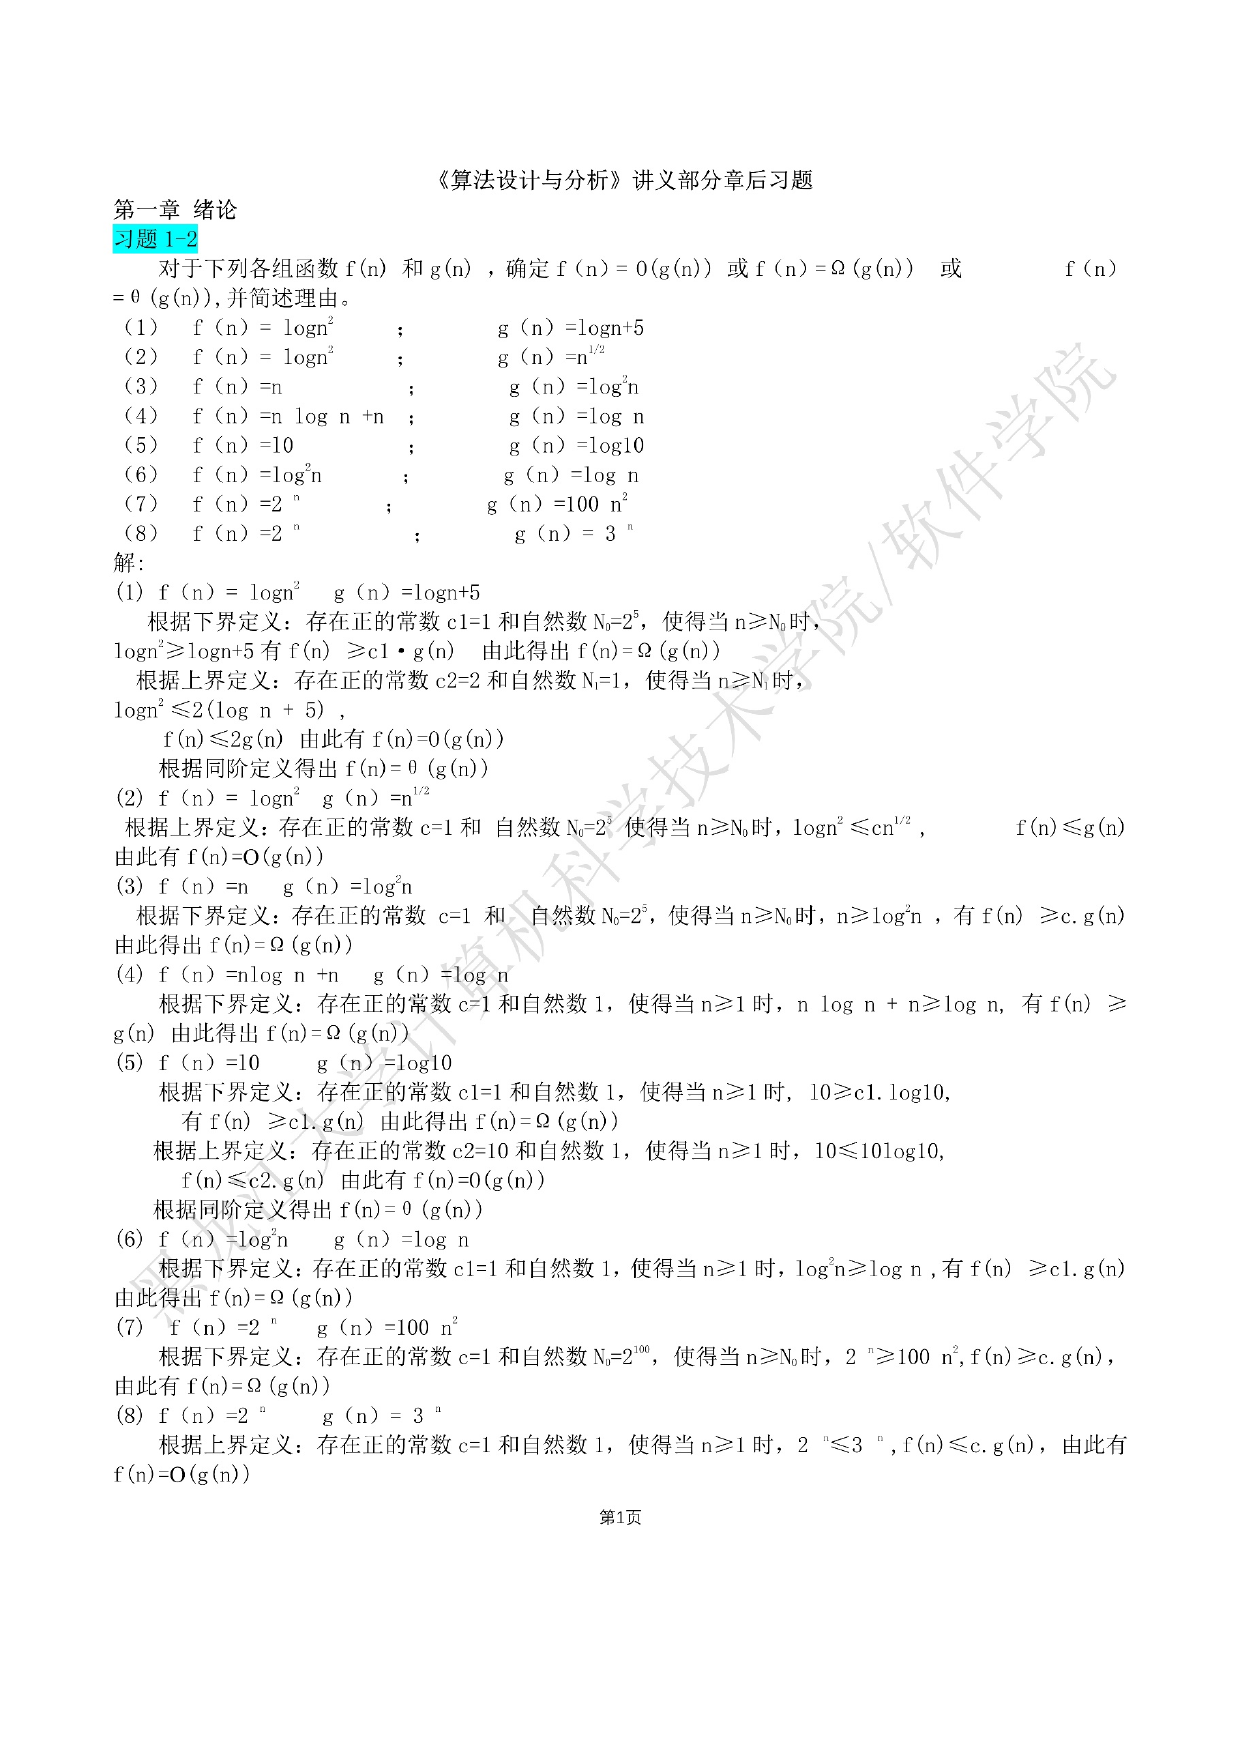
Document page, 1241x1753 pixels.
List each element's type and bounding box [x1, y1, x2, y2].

picture [59, 59, 1181, 1645]
